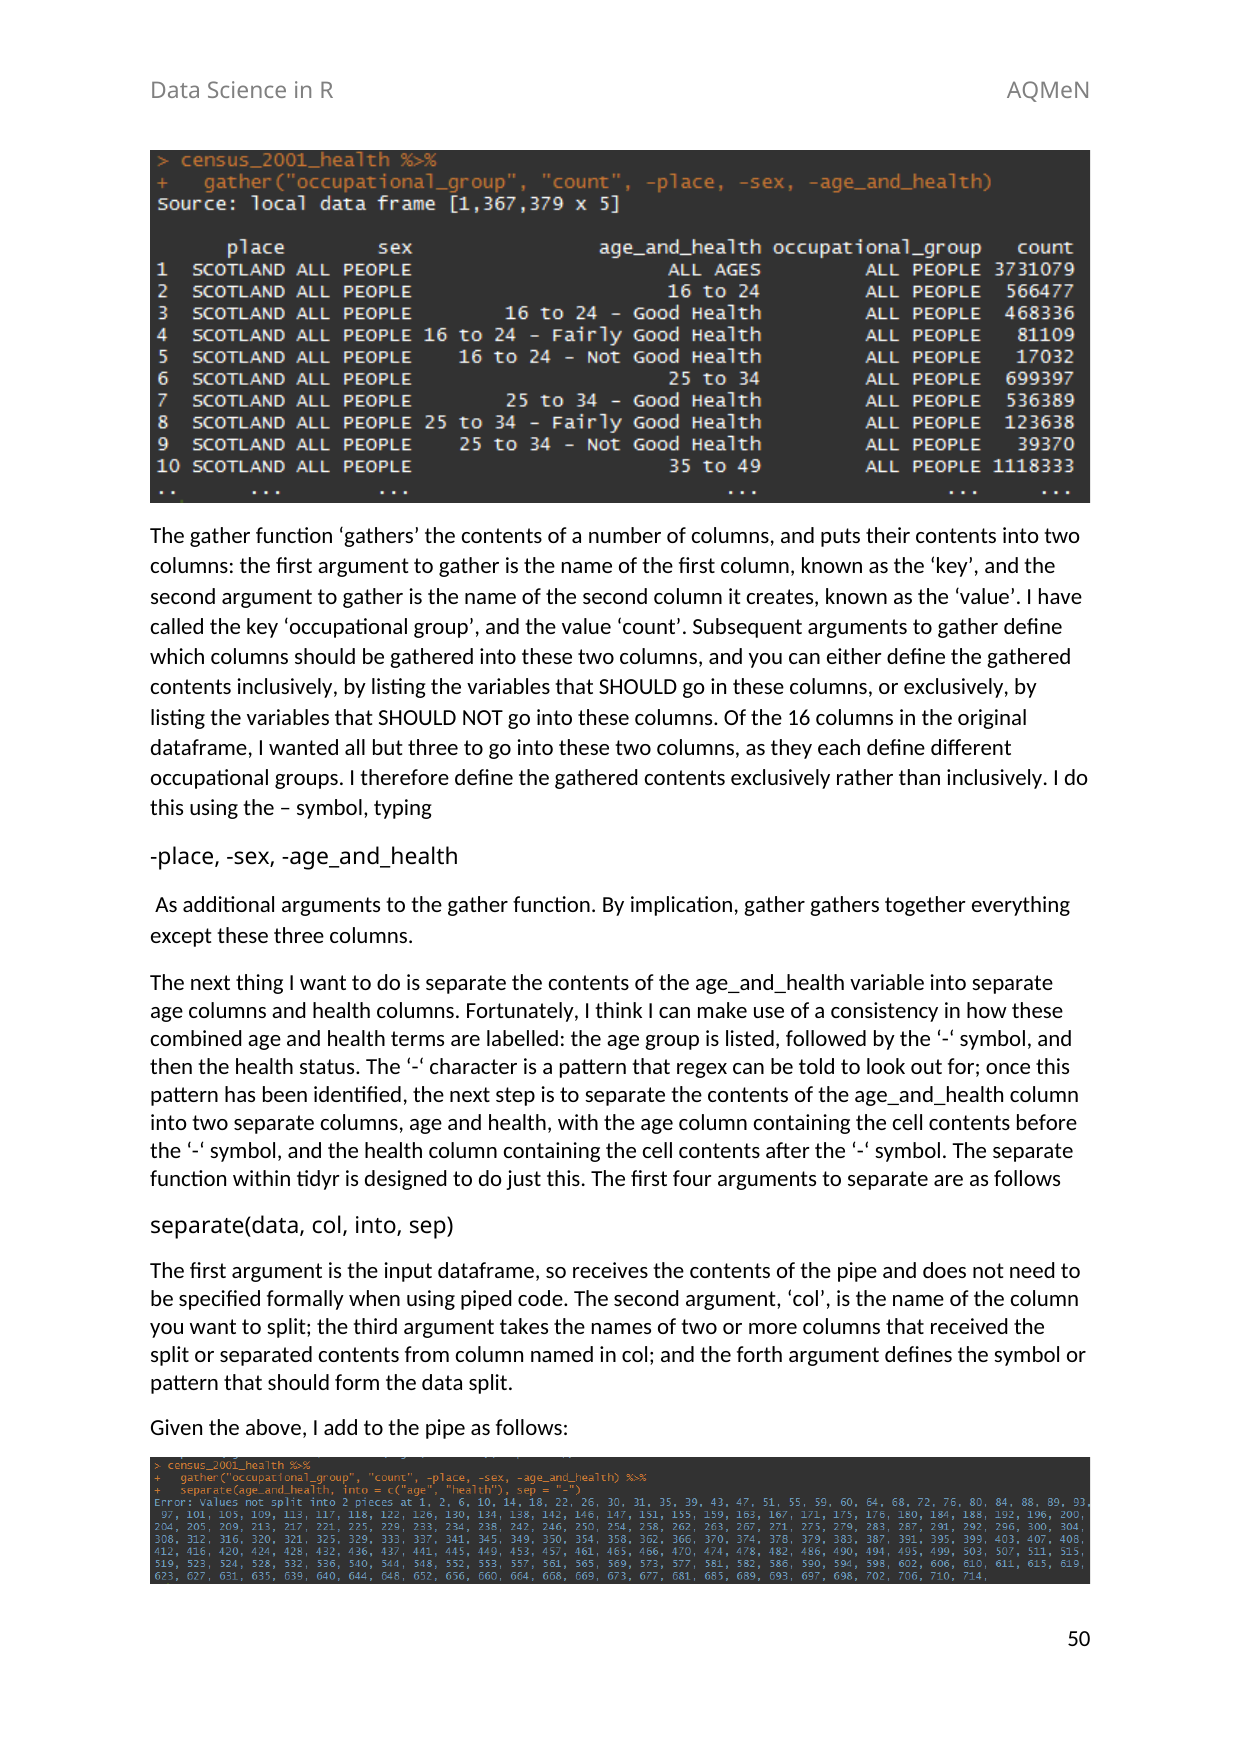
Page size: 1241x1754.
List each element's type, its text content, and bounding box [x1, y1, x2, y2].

text The first argument is the input dataframe, so receives the contents of the pipe and does not need to be specified formally when using piped code. The second argument, ‘col’, is the name of the column you want to split; the third argument takes the names of two or more columns that received the split or separated contents from column named in col; and the forth argument defines the symbol or pattern that should form the data split. [150, 1256, 1090, 1397]
picture [150, 1457, 1091, 1584]
text separate(data, col, into, sep) [150, 1208, 1090, 1240]
text As additional arguments to the gather function. By implication, gather gathers together everything except these three columns. [150, 891, 1090, 949]
picture [150, 150, 1091, 503]
text -place, -sex, -age_and_health [150, 840, 1090, 871]
text The gather function ‘gathers’ the contents of a number of columns, and puts their contents into two columns: the first argument to gather is the name of the first column, known as the ‘key’, and the second argument to gather is the name of the second column it creates, known as the ‘value’. I have called the key ‘occupational group’, and the value ‘count’. Subsequent arguments to gather define which columns should be gathered into these two columns, and you can either define the gathered contents inclusively, by listing the variables that SHOULD go in these columns, or exclusively, by listing the variables that SHOULD NOT go into these columns. Of the 16 columns in the original dataframe, I wanted all but three to go into these two columns, as they each define different occupational groups. I therefore define the gathered contents exclusively rather than inclusively. I do this using the – symbol, typing [150, 521, 1090, 821]
text The next thing I want to do is separate the contents of the age_and_health variable into separate age columns and health columns. Fortunately, I think I can make use of a consistency in how these combined age and health terms are labelled: the age group is listed, followed by the ‘-‘ symbol, and then the health status. The ‘-‘ character is a pattern that regex can be told to look out for; once this pattern has been identified, the next step is to separate the contents of the age_and_health column into two separate columns, age and health, with the age column containing the cell contents before the ‘-‘ symbol, and the health column containing the cell contents after the ‘-‘ symbol. The separate function within tidyr is designed to do just this. The first four arguments to separate are as follows [150, 968, 1090, 1192]
text Given the above, I add to the pipe as follows: [150, 1413, 1090, 1441]
